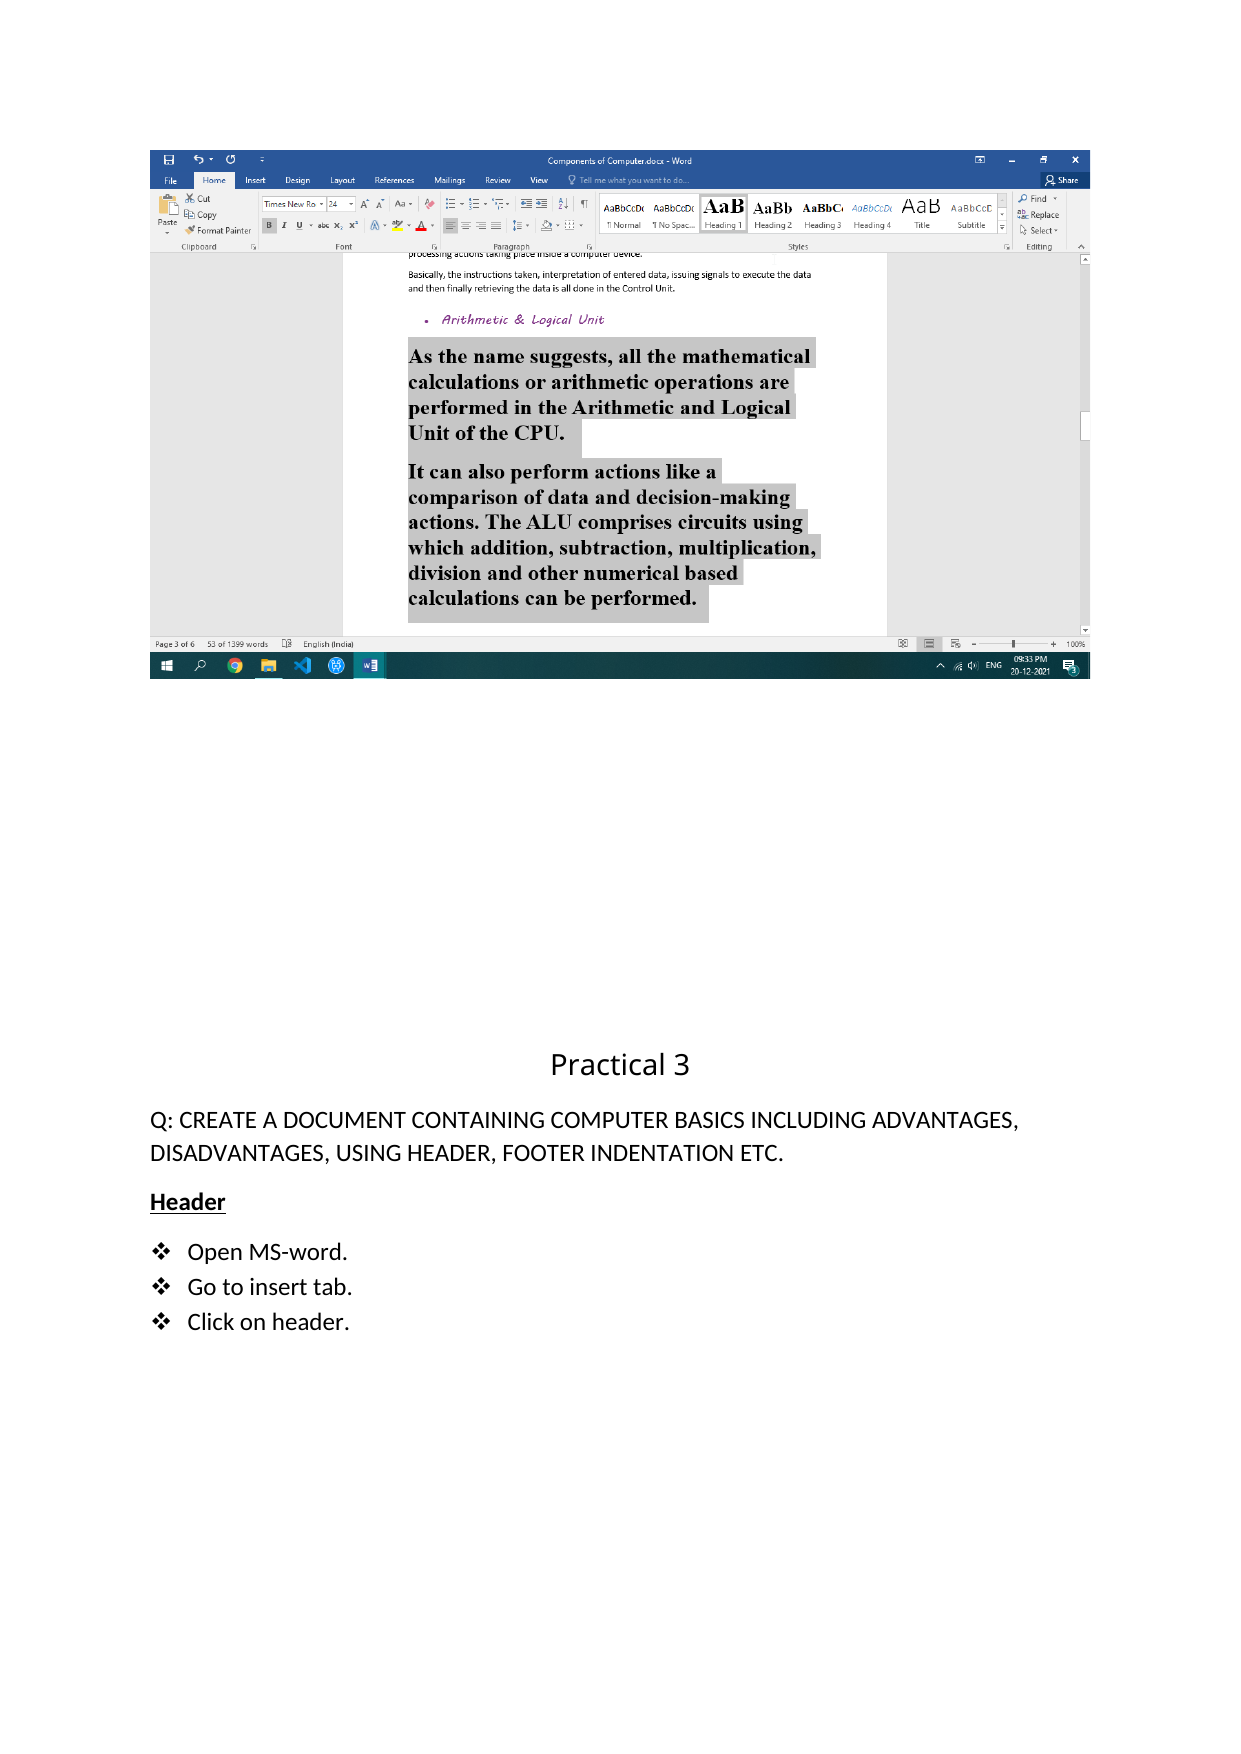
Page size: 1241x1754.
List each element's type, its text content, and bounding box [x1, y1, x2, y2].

list Go to insert tab. [150, 1271, 1090, 1302]
text Q: CREATE A DOCUMENT CONTAINING COMPUTER BASICS INCLUDING ADVANTAGES, DISADVANTAGES, USING HEADER, FOOTER INDENTATION ETC. [150, 1104, 1090, 1167]
list Open MS-word. [150, 1236, 1090, 1267]
list Click on header. [150, 1306, 1090, 1337]
text Practical 3 [150, 1044, 1090, 1084]
text Header [150, 1187, 1090, 1217]
picture [150, 150, 1091, 679]
